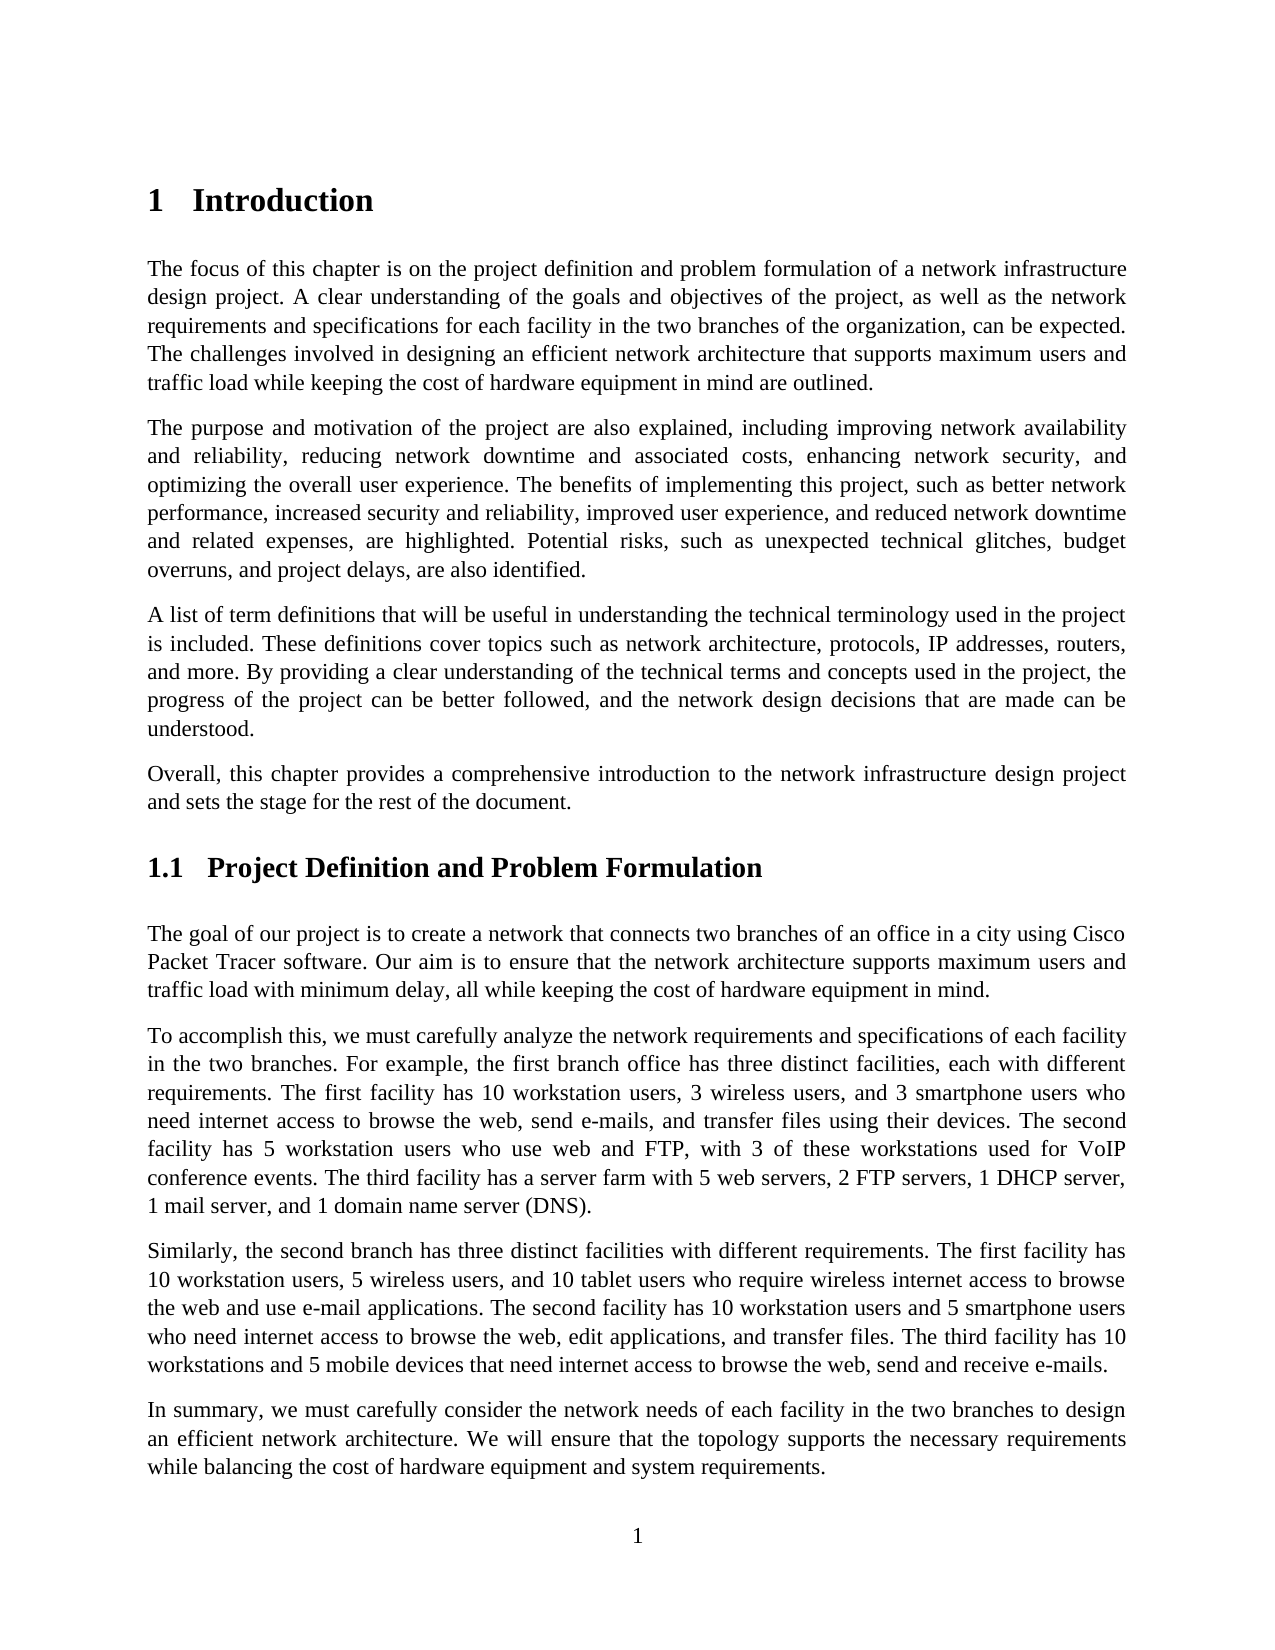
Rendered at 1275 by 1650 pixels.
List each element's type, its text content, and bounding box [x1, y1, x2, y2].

text In summary, we must carefully consider the network needs of each facility in the two branches to design an efficient network architecture. We will ensure that the topology supports the necessary requirements while balancing the cost of hardware equipment and system requirements. [147, 1396, 1128, 1479]
text To accomplish this, we must carefully analyze the network requirements and specifications of each facility in the two branches. For example, the first branch office has three distinct facilities, each with different requirements. The first facility has 10 workstation users, 3 wireless users, and 3 smartphone users who need internet access to browse the web, send e-mails, and transfer files using their devices. The second facility has 5 workstation users who use web and FTP, with 3 of these workstations used for VoIP conference events. The third facility has a server farm with 5 web servers, 2 FTP servers, 1 DHCP server, 1 mail server, and 1 domain name server (DNS). [147, 1022, 1128, 1219]
text The goal of our project is to create a network that connects two branches of an office in a city using Cisco Packet Tracer software. Our aim is to ensure that the network architecture supports maximum users and traffic load with minimum delay, all while keeping the cost of hardware equipment in mind. [147, 920, 1128, 1003]
subtitle Project Definition and Problem Formulation [147, 850, 1128, 884]
subtitle Introduction [147, 180, 1128, 219]
text The purpose and motivation of the project are also explained, including improving network availability and reliability, reducing network downtime and associated costs, enhancing network security, and optimizing the overall user experience. The benefits of implementing this project, such as better network performance, increased security and reliability, improved user experience, and reduced network downtime and related expenses, are highlighted. Potential risks, such as unexpected technical glitches, budget overruns, and project delays, are also identified. [147, 414, 1128, 582]
text Overall, this chapter provides a comprehensive introduction to the network infrastructure design project and sets the stage for the rest of the document. [147, 760, 1128, 815]
text A list of term definitions that will be useful in understanding the technical terminology used in the project is included. These definitions cover topics such as network architecture, protocols, IP addresses, routers, and more. By providing a clear understanding of the technical terms and concepts used in the project, the progress of the project can be better followed, and the network design decisions that are made can be understood. [147, 601, 1128, 741]
text Similarly, the second branch has three distinct facilities with different requirements. The first facility has 10 workstation users, 5 wireless users, and 10 tablet users who require wireless internet access to browse the web and use e-mail applications. The second facility has 10 workstation users and 5 smartphone users who need internet access to browse the web, edit applications, and transfer files. The third facility has 10 workstations and 5 mobile devices that need internet access to browse the web, send and receive e-mails. [147, 1237, 1128, 1377]
text The focus of this chapter is on the project definition and problem formulation of a network infrastructure design project. A clear understanding of the goals and objectives of the project, as well as the network requirements and specifications for each facility in the two branches of the organization, can be expected. The challenges involved in designing an efficient network architecture that supports maximum users and traffic load while keeping the cost of hardware equipment in mind are outlined. [147, 255, 1128, 395]
